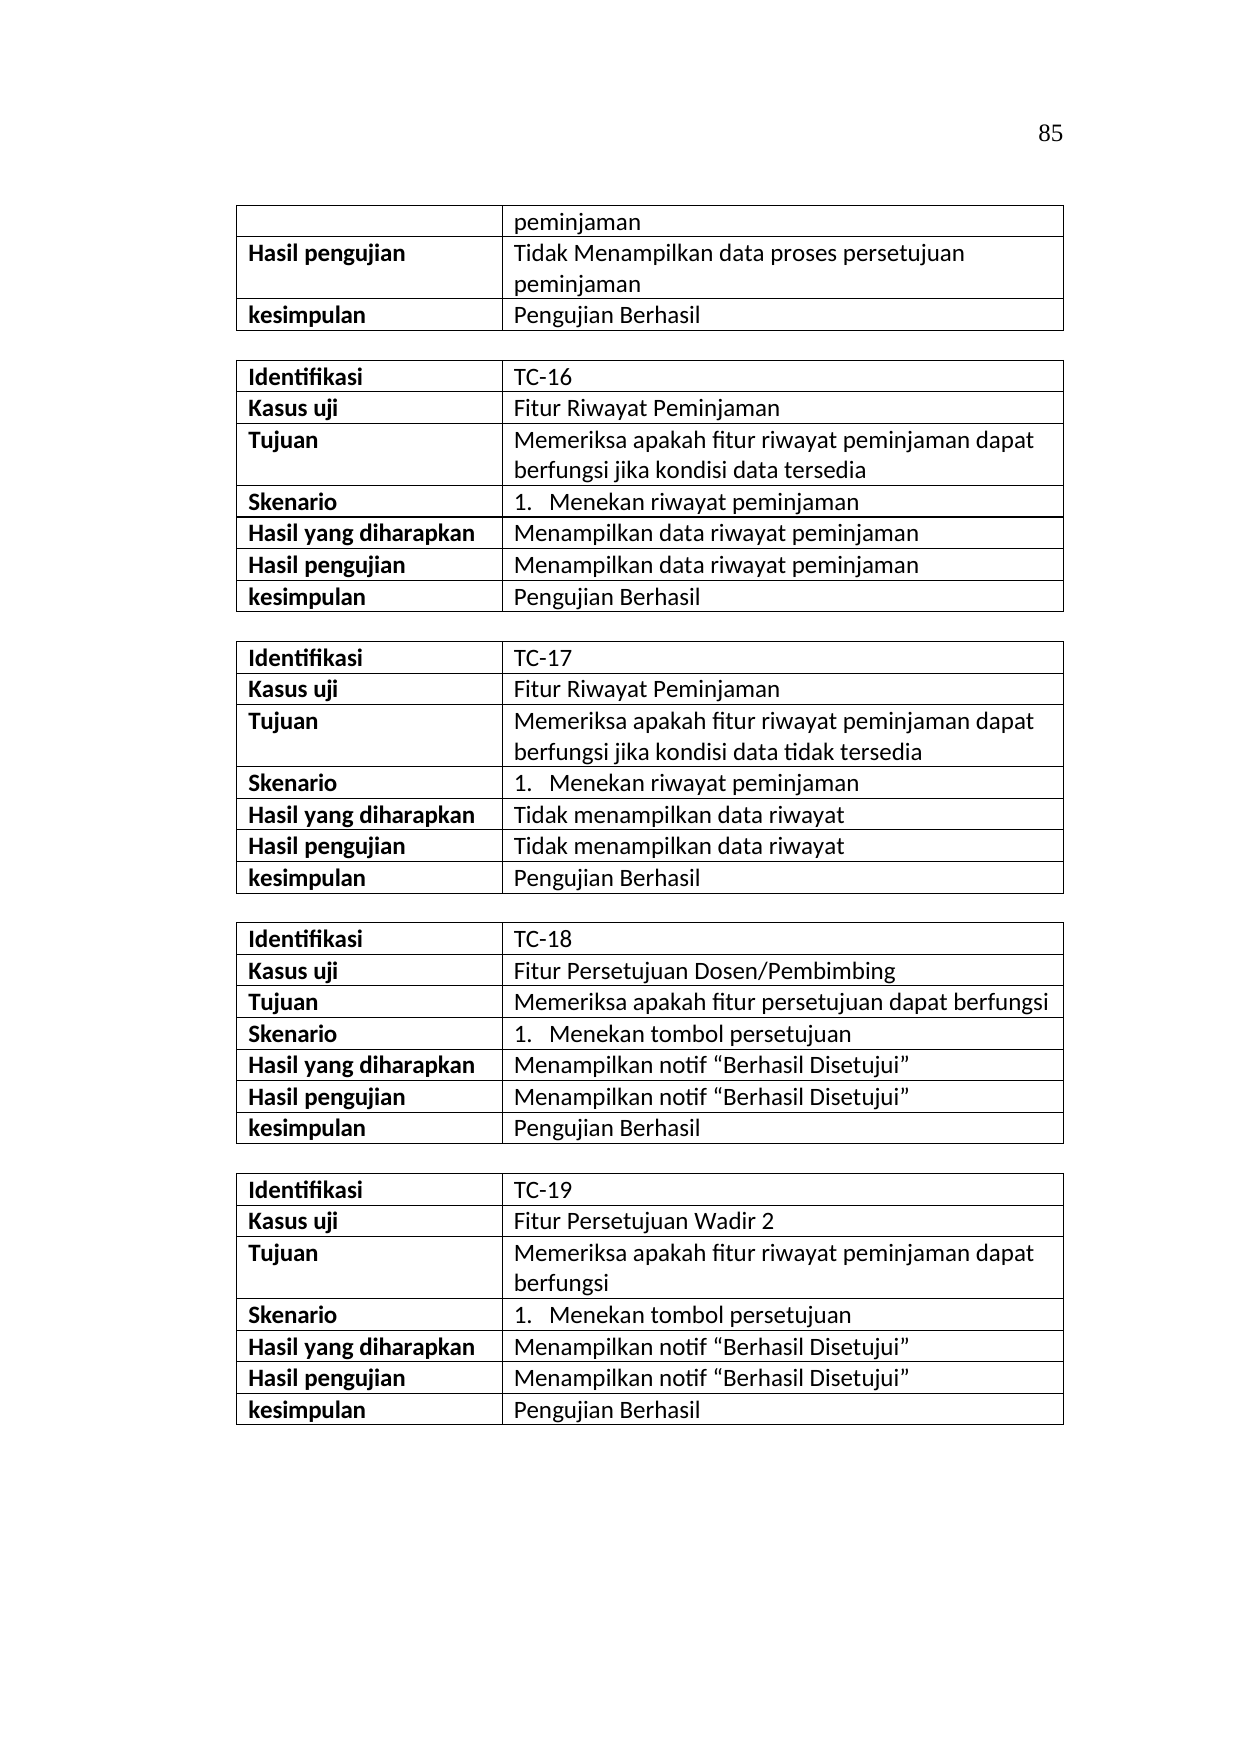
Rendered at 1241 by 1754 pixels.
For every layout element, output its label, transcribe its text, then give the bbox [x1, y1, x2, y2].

table_cell Menampilkan notif “Berhasil Disetujui” [503, 1081, 1063, 1112]
table_cell Kasus uji [237, 392, 502, 423]
table_cell 1. Menekan tombol persetujuan [503, 1018, 1063, 1048]
table_cell Hasil pengujian [237, 1081, 502, 1112]
table_header Identifikasi [237, 361, 502, 391]
table_header TC-19 [503, 1174, 1063, 1204]
table_cell Pengujian Berhasil [503, 299, 1063, 330]
table_header TC-18 [503, 923, 1063, 954]
table_cell Fitur Persetujuan Wadir 2 [503, 1206, 1063, 1236]
table_cell Pengujian Berhasil [503, 1394, 1063, 1424]
table_header Identifikasi [237, 642, 502, 672]
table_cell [503, 237, 1063, 298]
table_cell kesimpulan [237, 862, 502, 892]
table_cell Menampilkan notif “Berhasil Disetujui” [503, 1331, 1063, 1361]
table_cell Tidak menampilkan data riwayat [503, 799, 1063, 829]
table_cell Memeriksa apakah fitur riwayat peminjaman dapat berfungsi jika kondisi data tersedia [503, 424, 1063, 485]
table_cell Memeriksa apakah fitur riwayat peminjaman dapat berfungsi [503, 1237, 1063, 1298]
table_cell Tujuan [237, 986, 502, 1017]
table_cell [503, 206, 1063, 236]
table_cell Tujuan [237, 1237, 502, 1298]
table_cell Menampilkan data riwayat peminjaman [503, 518, 1063, 548]
table_cell Menampilkan notif “Berhasil Disetujui” [503, 1362, 1063, 1393]
table_header Identifikasi [237, 1174, 502, 1204]
table_cell Hasil pengujian [237, 1362, 502, 1393]
table_cell kesimpulan [237, 1113, 502, 1143]
table_cell Tujuan [237, 705, 502, 766]
table_cell kesimpulan [237, 581, 502, 611]
table_cell Tujuan [237, 424, 502, 485]
table_header TC-16 [503, 361, 1063, 391]
table_cell Tidak menampilkan data riwayat [503, 830, 1063, 861]
table_cell Hasil pengujian [237, 237, 502, 298]
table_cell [237, 206, 502, 236]
table_cell Skenario [237, 1018, 502, 1048]
table_cell Fitur Riwayat Peminjaman [503, 392, 1063, 423]
table_cell Pengujian Berhasil [503, 581, 1063, 611]
table_header TC-17 [503, 642, 1063, 672]
table_cell kesimpulan [237, 1394, 502, 1424]
table_cell Menampilkan data riwayat peminjaman [503, 549, 1063, 579]
table_cell Hasil yang diharapkan [237, 799, 502, 829]
table_cell Hasil yang diharapkan [237, 518, 502, 548]
table_cell kesimpulan [237, 299, 502, 330]
table_cell 1. Menekan riwayat peminjaman [503, 767, 1063, 798]
table_cell Skenario [237, 486, 502, 516]
table_cell Fitur Riwayat Peminjaman [503, 674, 1063, 704]
table_cell 1. Menekan riwayat peminjaman [503, 486, 1063, 516]
table_header Identifikasi [237, 923, 502, 954]
table_cell Memeriksa apakah fitur persetujuan dapat berfungsi [503, 986, 1063, 1017]
table_cell Hasil pengujian [237, 830, 502, 861]
table_cell Hasil pengujian [237, 549, 502, 579]
table_cell Kasus uji [237, 1206, 502, 1236]
table_cell Hasil yang diharapkan [237, 1331, 502, 1361]
table_cell 1. Menekan tombol persetujuan [503, 1299, 1063, 1330]
table_cell Menampilkan notif “Berhasil Disetujui” [503, 1050, 1063, 1080]
table_cell Fitur Persetujuan Dosen/Pembimbing [503, 955, 1063, 985]
table_cell Kasus uji [237, 674, 502, 704]
table_cell Memeriksa apakah fitur riwayat peminjaman dapat berfungsi jika kondisi data tidak tersedia [503, 705, 1063, 766]
table_cell Kasus uji [237, 955, 502, 985]
table_cell Hasil yang diharapkan [237, 1050, 502, 1080]
table_cell Pengujian Berhasil [503, 1113, 1063, 1143]
table_cell Pengujian Berhasil [503, 862, 1063, 892]
table_cell Skenario [237, 1299, 502, 1330]
table_cell Skenario [237, 767, 502, 798]
